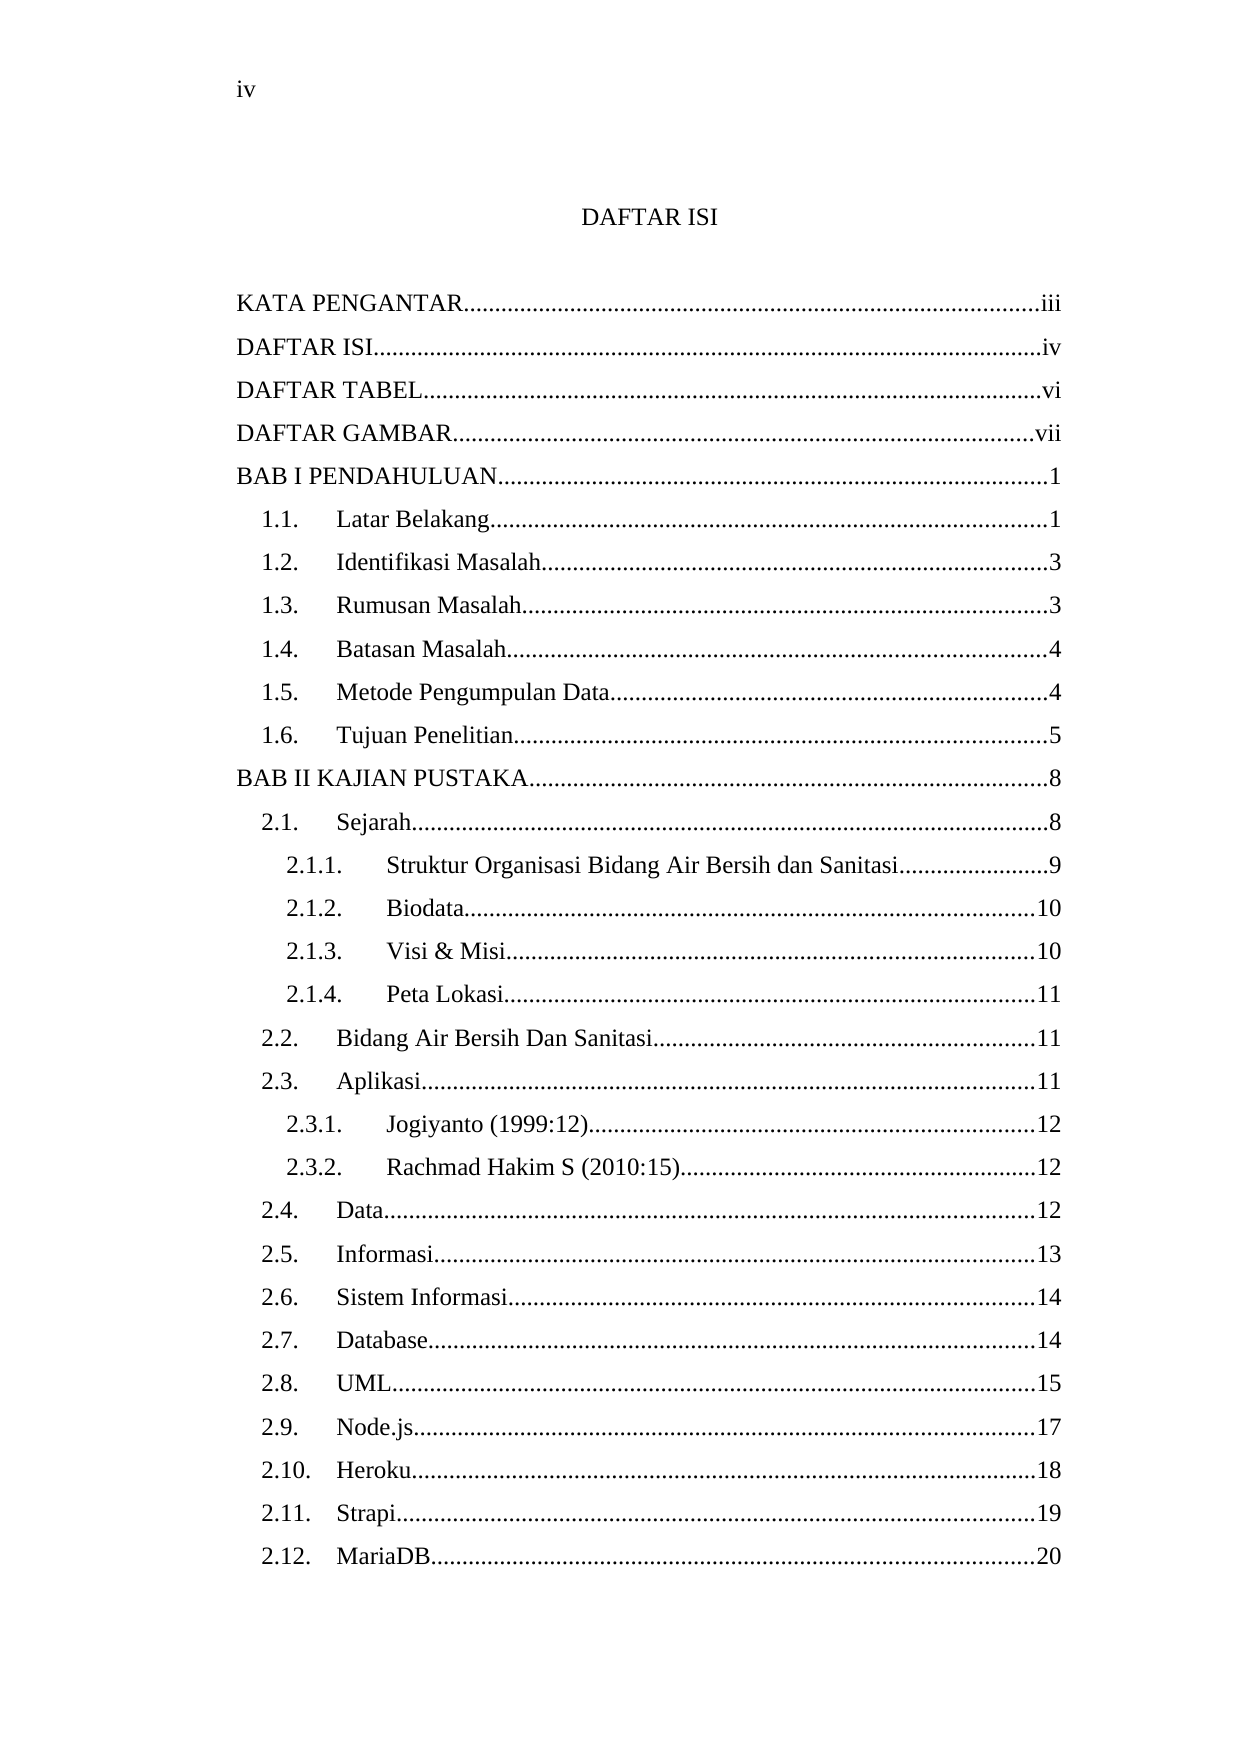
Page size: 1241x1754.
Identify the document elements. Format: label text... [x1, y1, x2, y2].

subtitle DAFTAR ISI [236, 202, 1063, 231]
